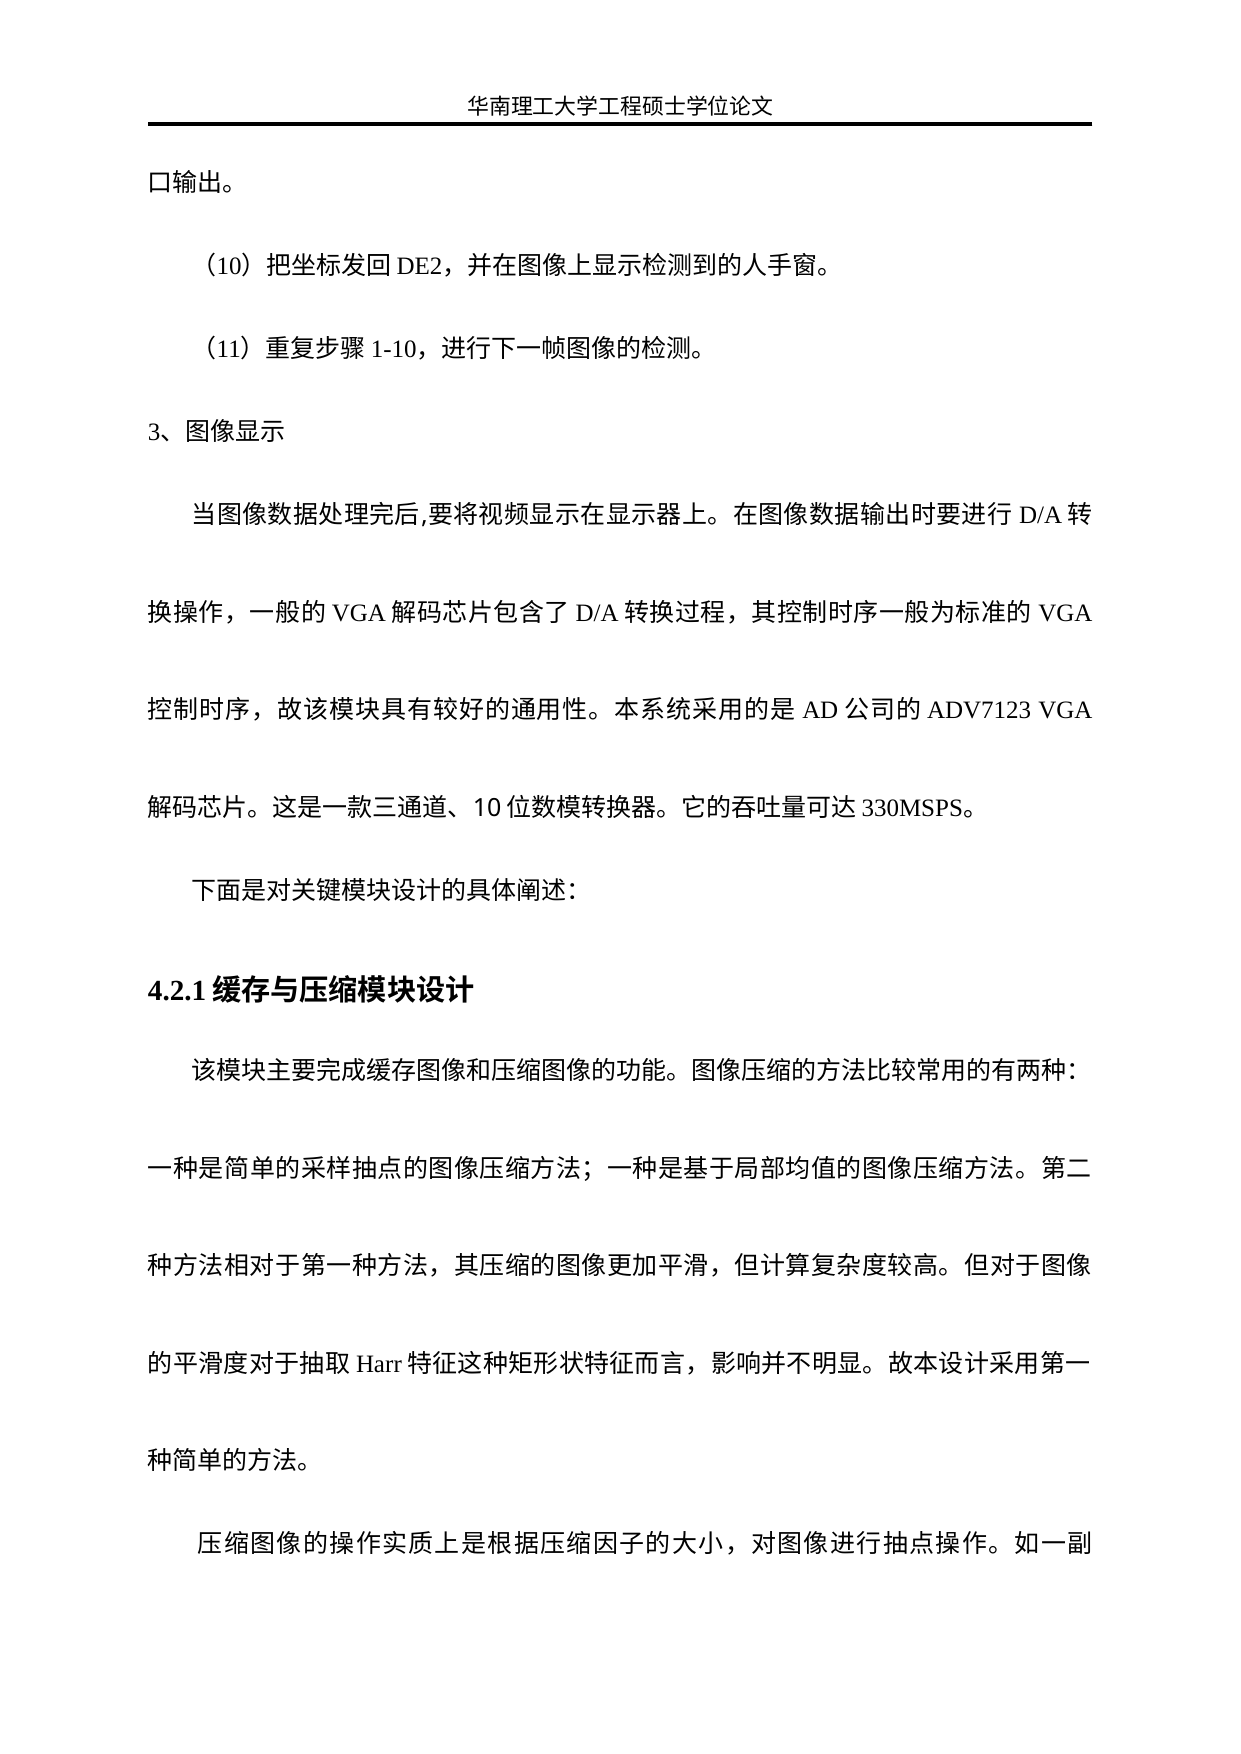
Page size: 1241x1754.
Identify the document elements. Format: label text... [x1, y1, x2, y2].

subtitle 4.2.1缓存与压缩模块设计 [148, 955, 1092, 1020]
text 3、图像显示 [148, 397, 1092, 462]
text （11）重复步骤1-10，进行下一帧图像的检测。 [148, 314, 1092, 379]
text 下面是对关键模块设计的具体阐述： [148, 856, 1092, 921]
text （10）把坐标发回DE2，并在图像上显示检测到的人手窗。 [148, 231, 1092, 296]
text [148, 1509, 1092, 1574]
text 该模块主要完成缓存图像和压缩图像的功能。图像压缩的方法比较常用的有两种：一种是简单的采样抽点的图像压缩方法；一种是基于局部均值的图像压缩方法。第二种方法相对于第一种方法，其压缩的图像更加平滑，但计算复杂度较高。但对于图像的平滑度对于抽取Harr特征这种矩形状特征而言，影响并不明显。故本设计采用第一种简单的方法。 [148, 1036, 1092, 1491]
text 当图像数据处理完后,要将视频显示在显示器上。在图像数据输出时要进行D/A转换操作，一般的VGA解码芯片包含了D/A转换过程，其控制时序一般为标准的VGA控制时序，故该模块具有较好的通用性。本系统采用的是AD公司的ADV7123 VGA解码芯片。这是一款三通道、10位数模转换器。它的吞吐量可达330MSPS。 [148, 480, 1092, 838]
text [148, 148, 1092, 213]
